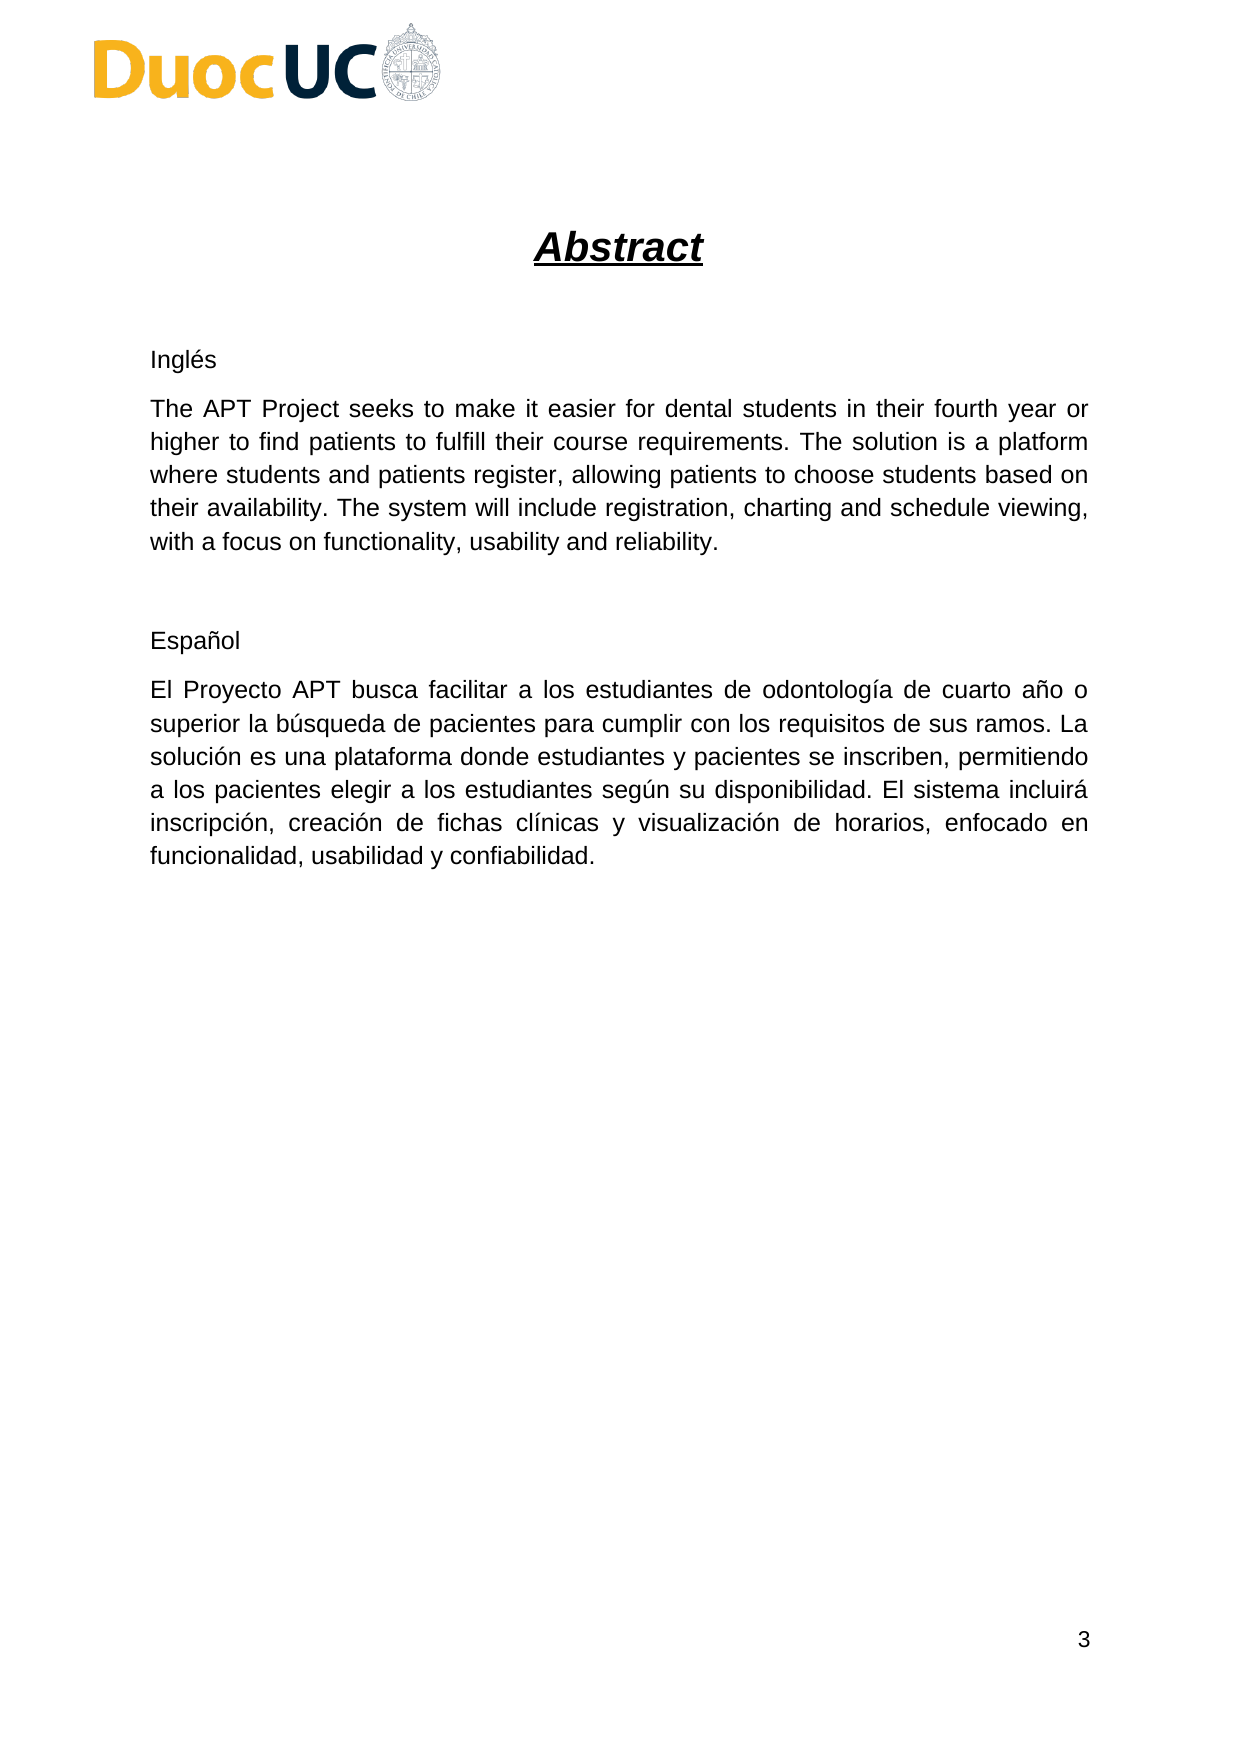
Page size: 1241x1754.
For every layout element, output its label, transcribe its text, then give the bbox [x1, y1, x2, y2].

text El Proyecto APT busca facilitar a los estudiantes de odontología de cuarto año o superior la búsqueda de pacientes para cumplir con los requisitos de sus ramos. La solución es una plataforma donde estudiantes y pacientes se inscriben, permitiendo a los pacientes elegir a los estudiantes según su disponibilidad. El sistema incluirá inscripción, creación de fichas clínicas y visualización de horarios, enfocado en funcionalidad, usabilidad y confiabilidad. [150, 676, 1090, 869]
text Español [150, 626, 1090, 654]
subtitle Abstract [150, 222, 1090, 270]
text Inglés [150, 345, 1090, 373]
text The APT Project seeks to make it easier for dental students in their fourth year or higher to find patients to fulfill their course requirements. The solution is a platform where students and patients register, allowing patients to choose students based on their availability. The system will include registration, charting and schedule viewing, with a focus on functionality, usability and reliability. [150, 394, 1090, 555]
picture [89, 18, 445, 106]
